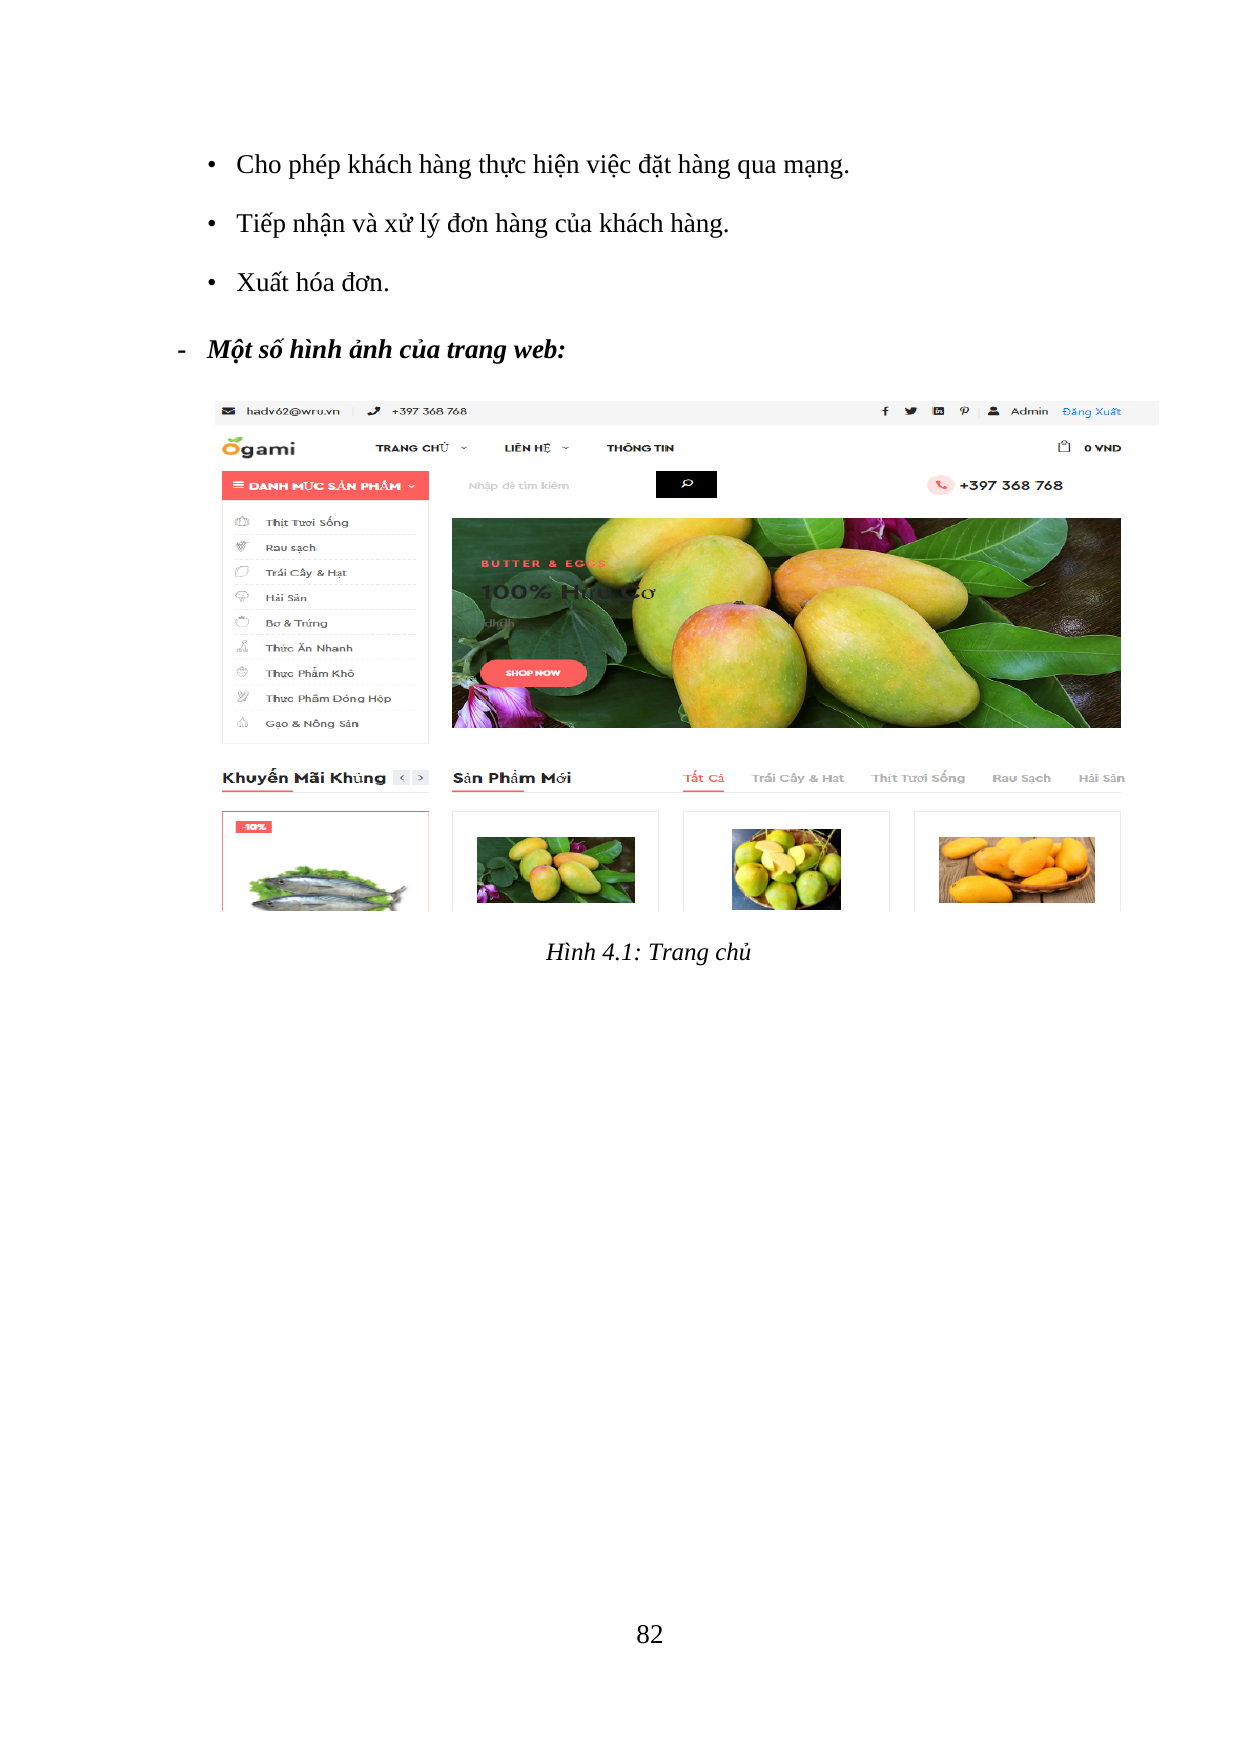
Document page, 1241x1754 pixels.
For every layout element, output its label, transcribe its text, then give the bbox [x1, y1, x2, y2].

picture [214, 401, 1160, 911]
list Tiếp nhận và xử lý đơn hàng của khách hàng. [207, 207, 1122, 238]
list Cho phép khách hàng thực hiện việc đặt hàng qua mạng. [207, 148, 1122, 179]
text Hình 4.1: Trang chủ [177, 937, 1122, 966]
list Một số hình ảnh của trang web: [177, 333, 1122, 365]
list Xuất hóa đơn. [207, 266, 1122, 297]
